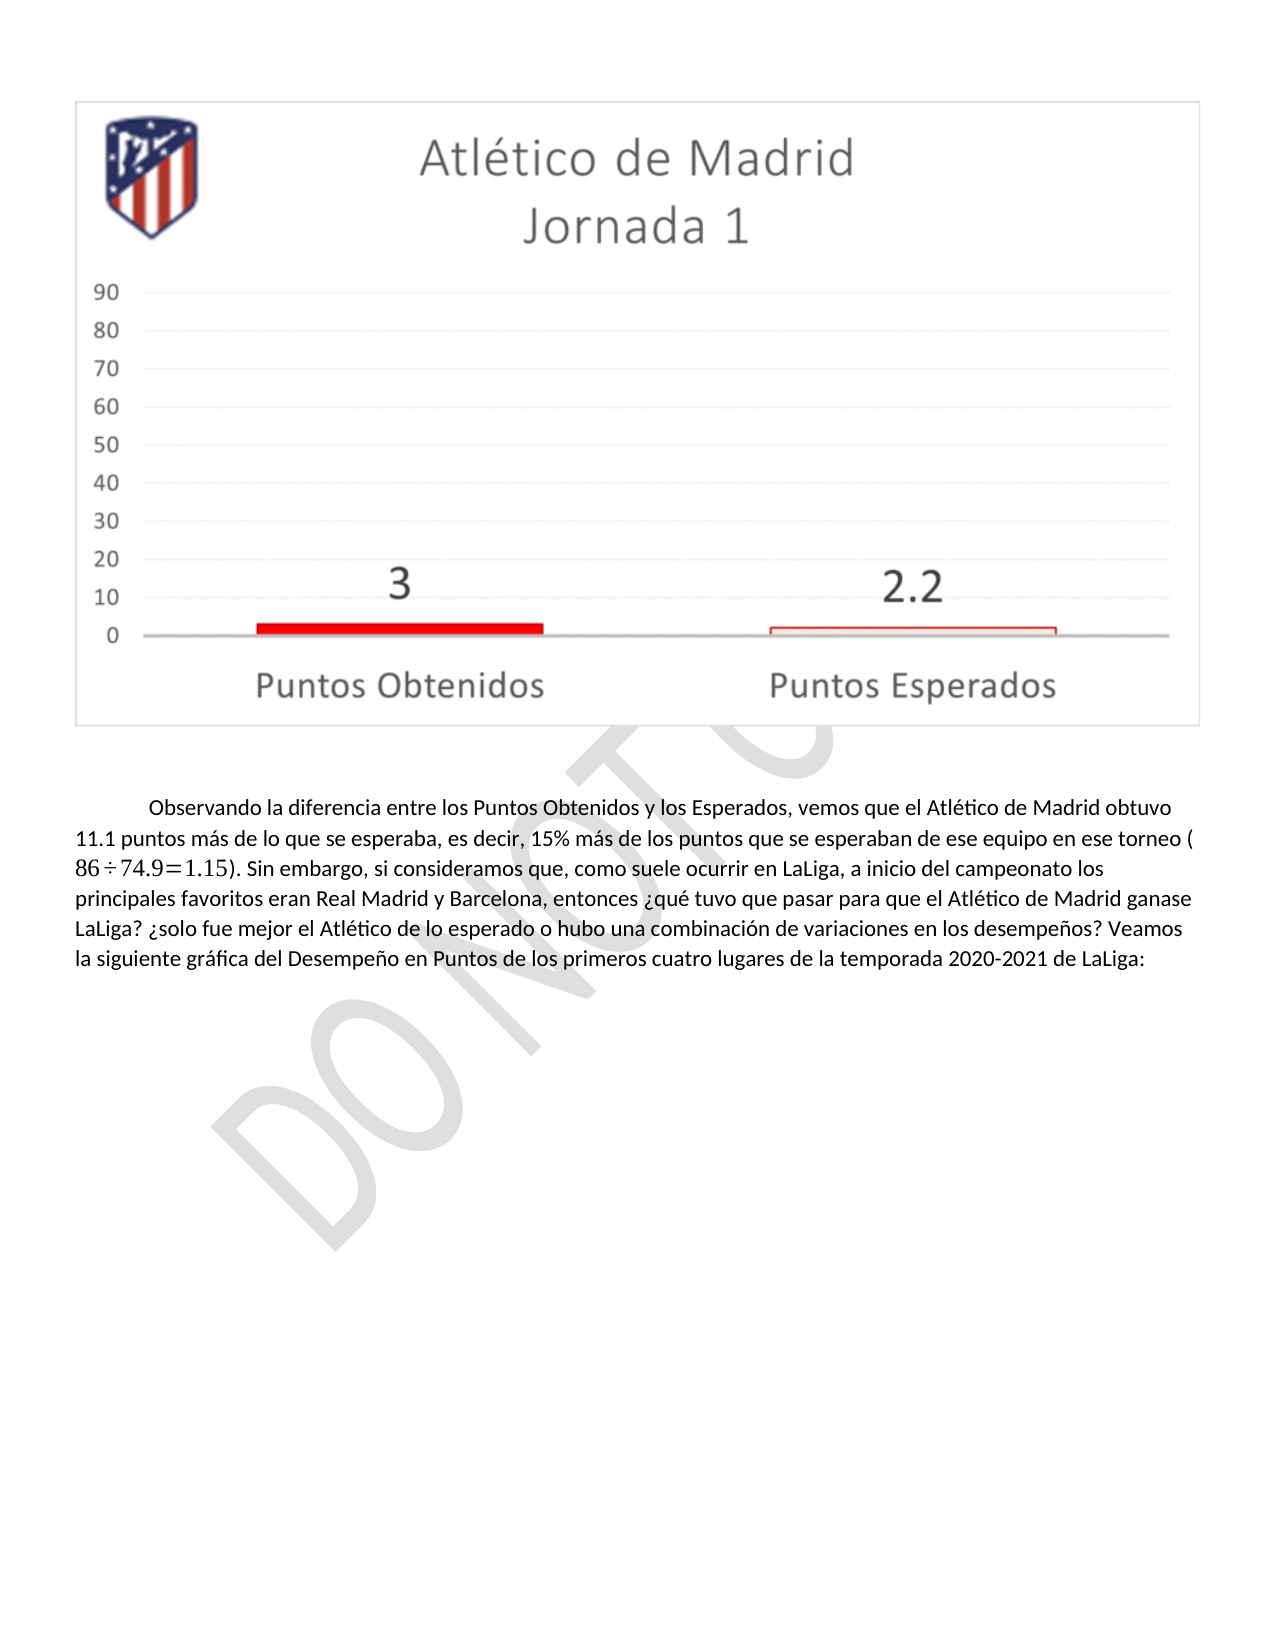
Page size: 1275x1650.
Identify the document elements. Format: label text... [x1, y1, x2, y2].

picture [75, 101, 1200, 728]
text Observando la diferencia entre los Puntos Obtenidos y los Esperados, vemos que el Atlético de Madrid obtuvo 11.1 puntos más de lo que se esperaba, es decir, 15% más de los puntos que se esperaban de ese equipo en ese torneo (). Sin embargo, si consideramos que, como suele ocurrir en LaLiga, a inicio del campeonato los principales favoritos eran Real Madrid y Barcelona, entonces ¿qué tuvo que pasar para que el Atlético de Madrid ganase LaLiga? ¿solo fue mejor el Atlético de lo esperado o hubo una combinación de variaciones en los desempeños? Veamos la siguiente gráfica del Desempeño en Puntos de los primeros cuatro lugares de la temporada 2020-2021 de LaLiga: [75, 793, 1200, 973]
